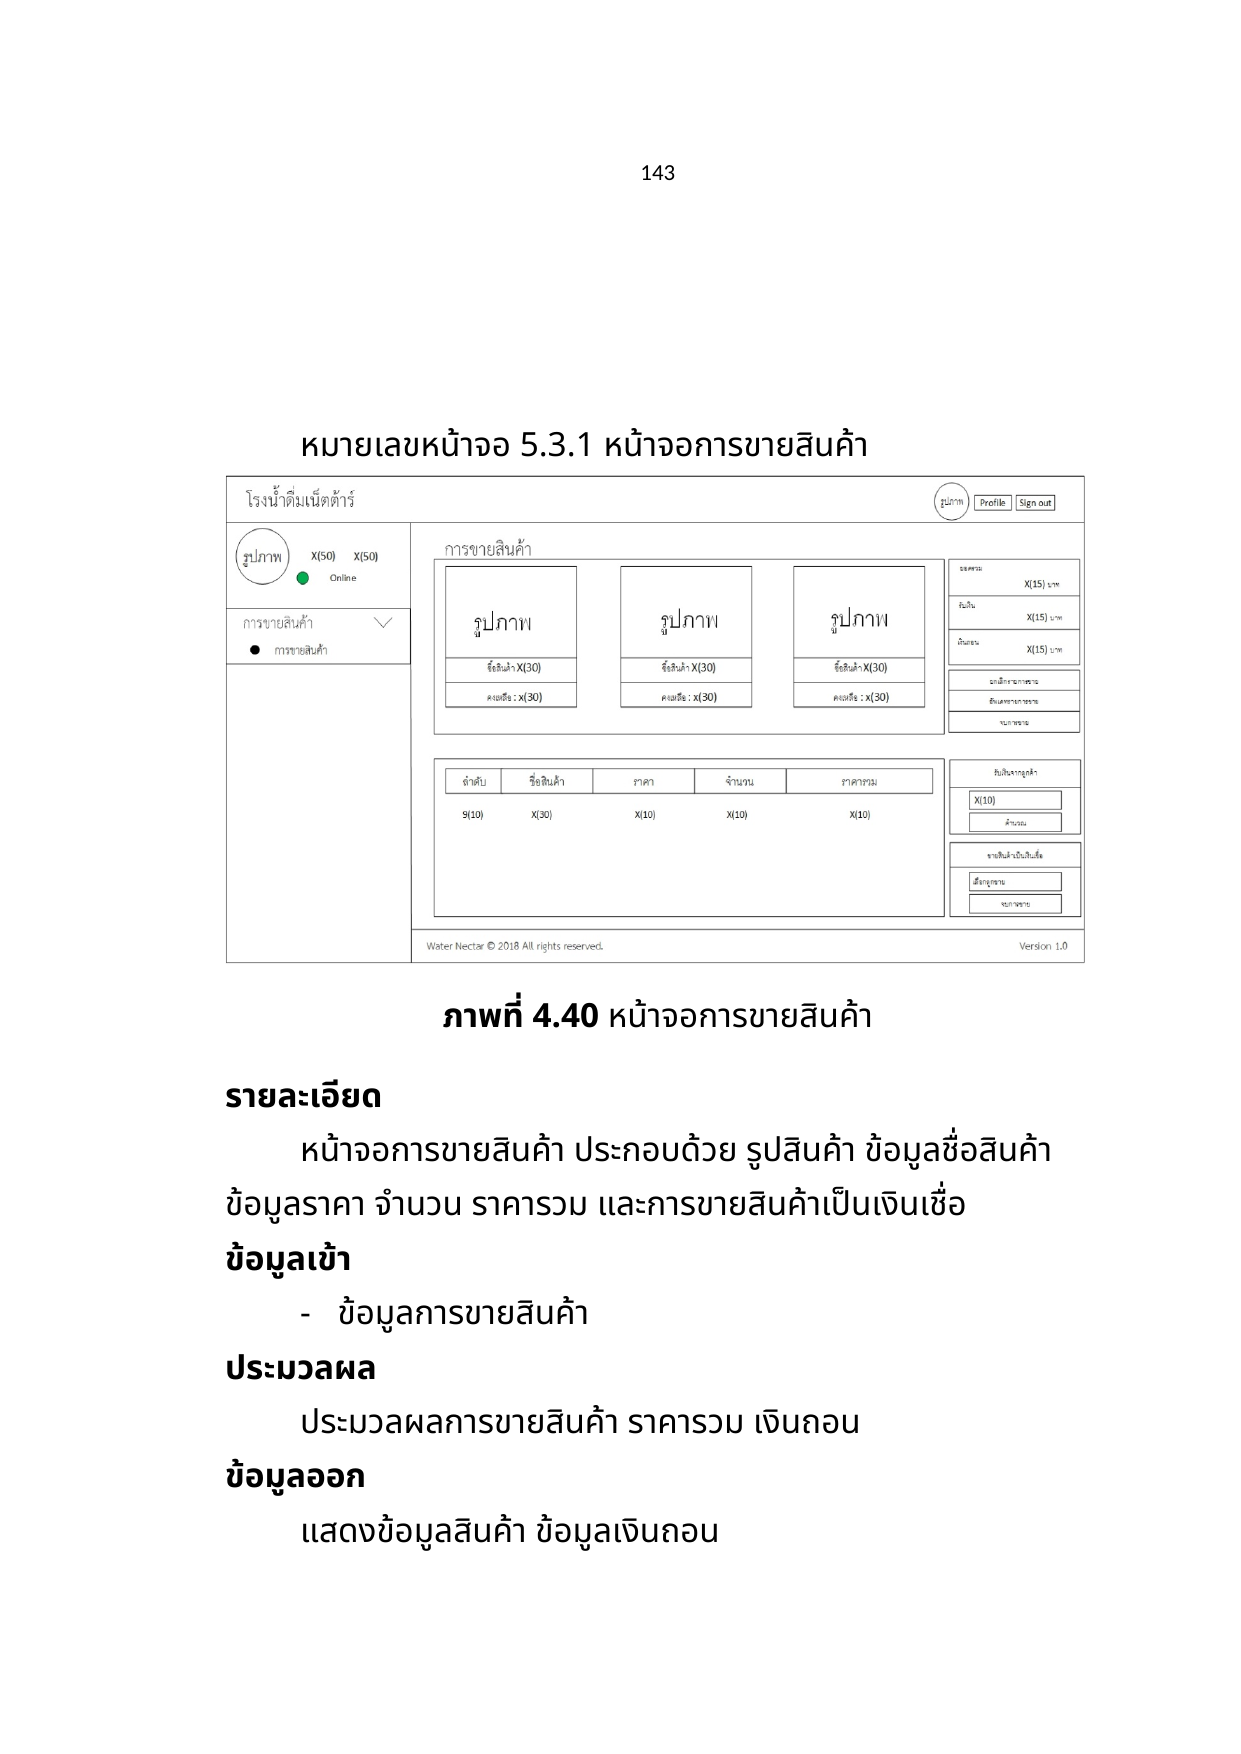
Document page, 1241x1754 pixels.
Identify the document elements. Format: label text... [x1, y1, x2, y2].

text ข้อมูลเข้า [225, 1235, 1090, 1285]
text หน้าจอการขายสินค้า ประกอบด้วย รูปสินค้า ข้อมูลชื่อสินค้า ข้อมูลราคา จำนวน ราคารวม และการขายสินค้าเป็นเงินเชื่อ [225, 1126, 1090, 1231]
list ข้อมูลการขายสินค้า [300, 1289, 1090, 1340]
text หมายเลขหน้าจอ 5.3.1 หน้าจอการขายสินค้า [225, 421, 1090, 471]
text ภาพที่ 4.40 หน้าจอการขายสินค้า [225, 992, 1090, 1043]
text ข้อมูลออก [225, 1452, 1090, 1503]
text แสดงข้อมูลสินค้า ข้อมูลเงินถอน [225, 1507, 1090, 1557]
text ประมวลผลการขายสินค้า ราคารวม เงินถอน [225, 1398, 1090, 1448]
text ประมวลผล [225, 1344, 1090, 1394]
text รายละเอียด [225, 1072, 1090, 1122]
picture [225, 475, 1085, 965]
